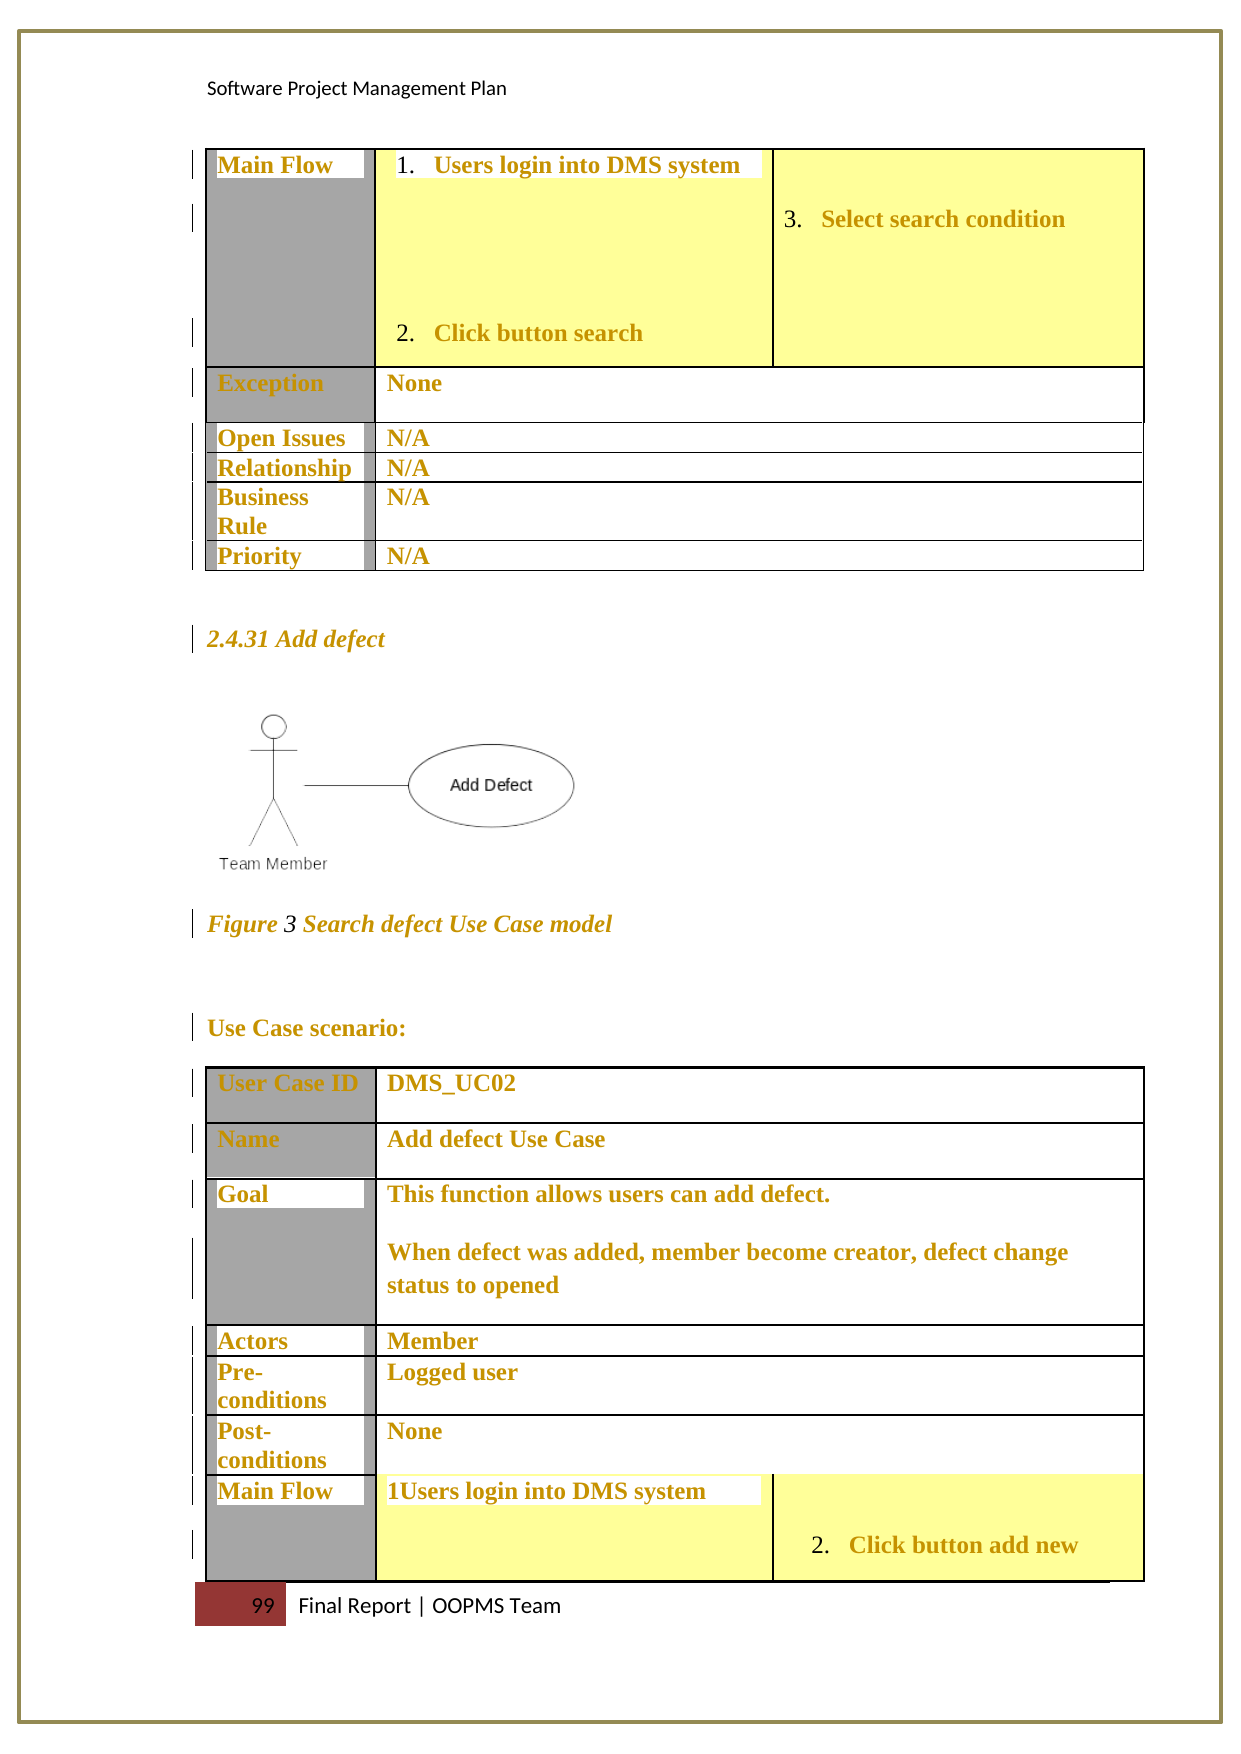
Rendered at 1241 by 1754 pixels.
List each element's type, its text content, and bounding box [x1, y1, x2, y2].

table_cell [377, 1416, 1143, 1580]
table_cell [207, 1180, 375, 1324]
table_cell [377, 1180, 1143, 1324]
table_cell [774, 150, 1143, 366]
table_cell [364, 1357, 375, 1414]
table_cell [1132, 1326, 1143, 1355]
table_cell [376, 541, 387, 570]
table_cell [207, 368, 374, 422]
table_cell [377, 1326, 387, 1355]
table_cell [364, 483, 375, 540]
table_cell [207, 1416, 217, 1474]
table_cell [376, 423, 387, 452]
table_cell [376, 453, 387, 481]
text Use Case scenario: [207, 1013, 1122, 1041]
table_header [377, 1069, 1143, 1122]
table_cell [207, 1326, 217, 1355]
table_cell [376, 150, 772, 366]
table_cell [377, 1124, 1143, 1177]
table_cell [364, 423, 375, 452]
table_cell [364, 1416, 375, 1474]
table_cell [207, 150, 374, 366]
subtitle 2.4.31 Add defect [207, 624, 1122, 653]
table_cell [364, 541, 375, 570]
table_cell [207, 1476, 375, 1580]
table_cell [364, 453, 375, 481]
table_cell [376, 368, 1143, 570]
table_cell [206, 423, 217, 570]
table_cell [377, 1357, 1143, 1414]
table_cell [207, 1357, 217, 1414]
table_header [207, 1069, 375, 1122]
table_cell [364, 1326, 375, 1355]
text Figure 3 Search defect Use Case model [207, 909, 1122, 938]
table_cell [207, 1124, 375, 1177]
